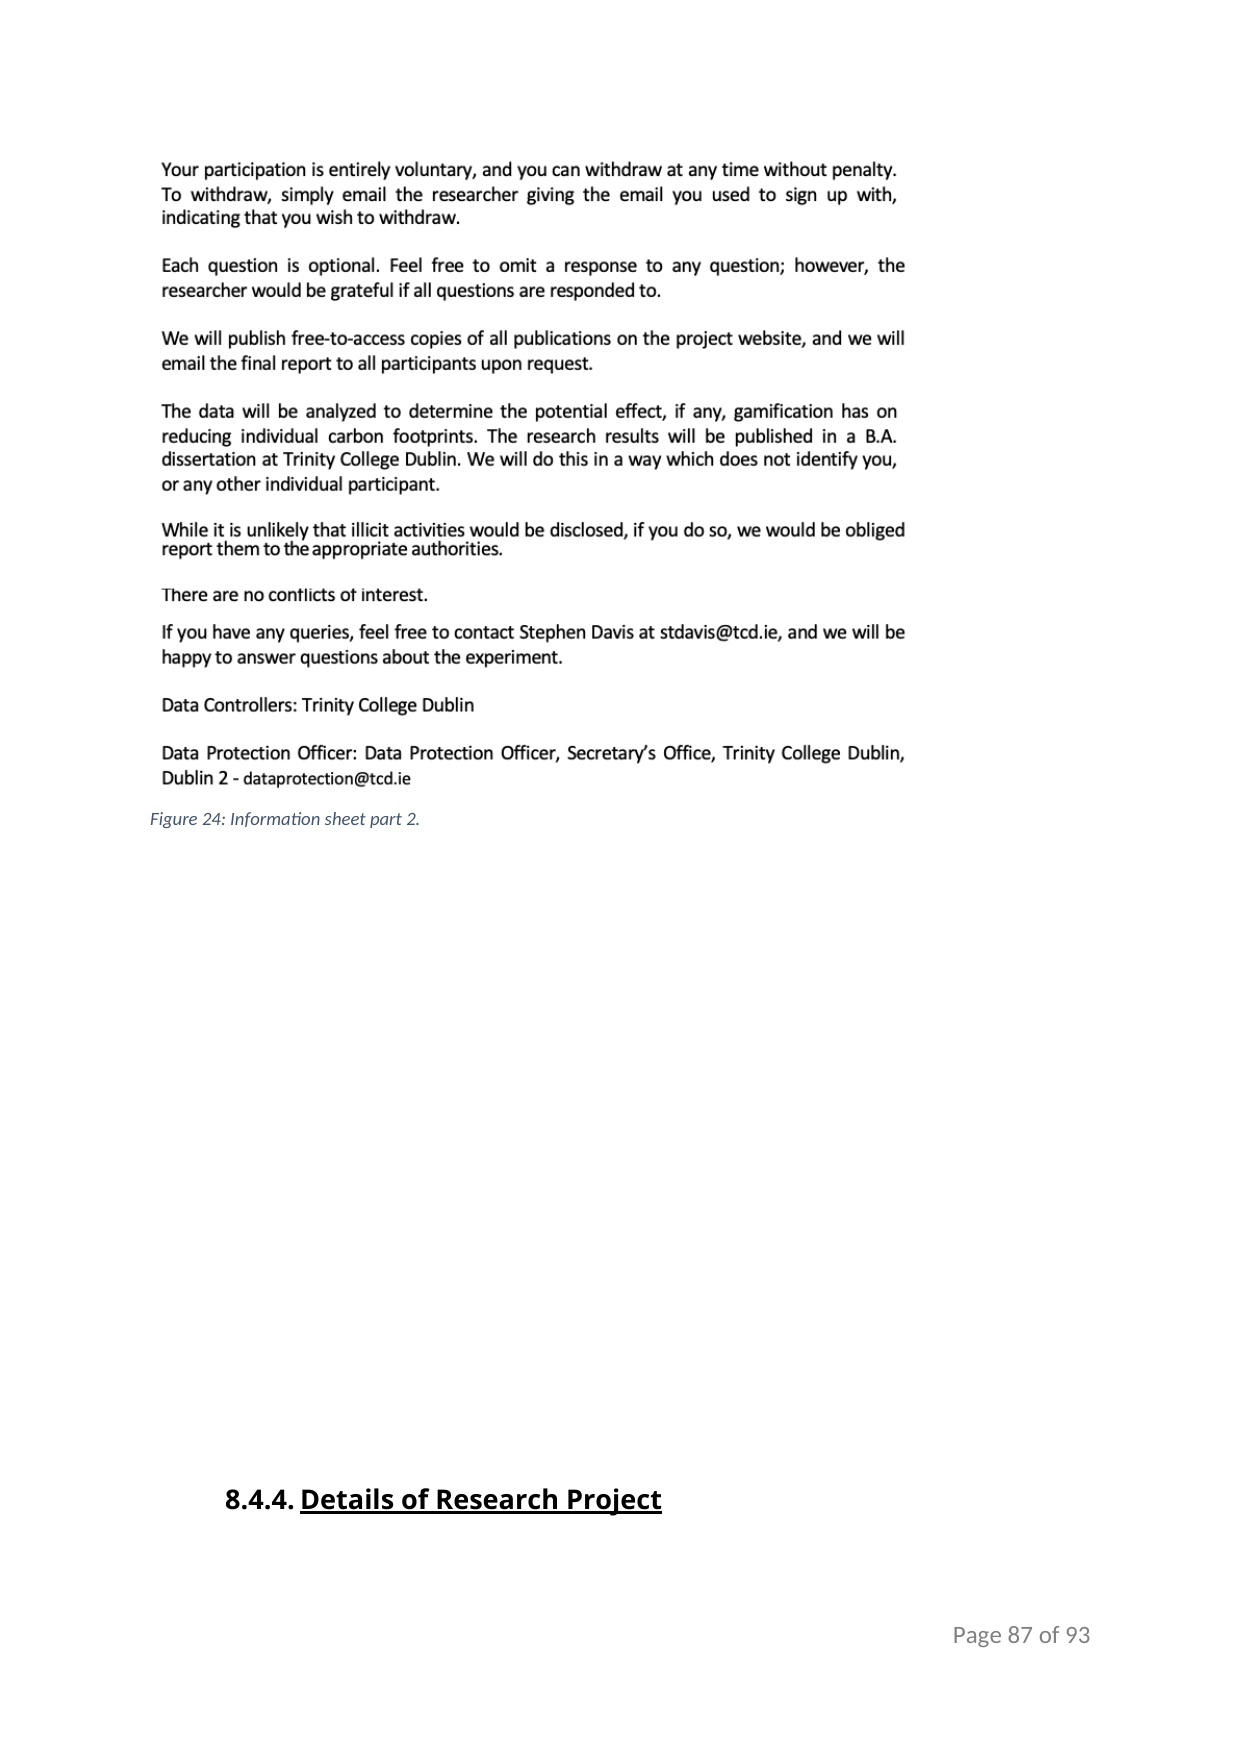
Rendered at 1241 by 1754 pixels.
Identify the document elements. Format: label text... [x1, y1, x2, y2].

picture [150, 149, 914, 795]
subtitle Details of Research Project [209, 1480, 1090, 1517]
